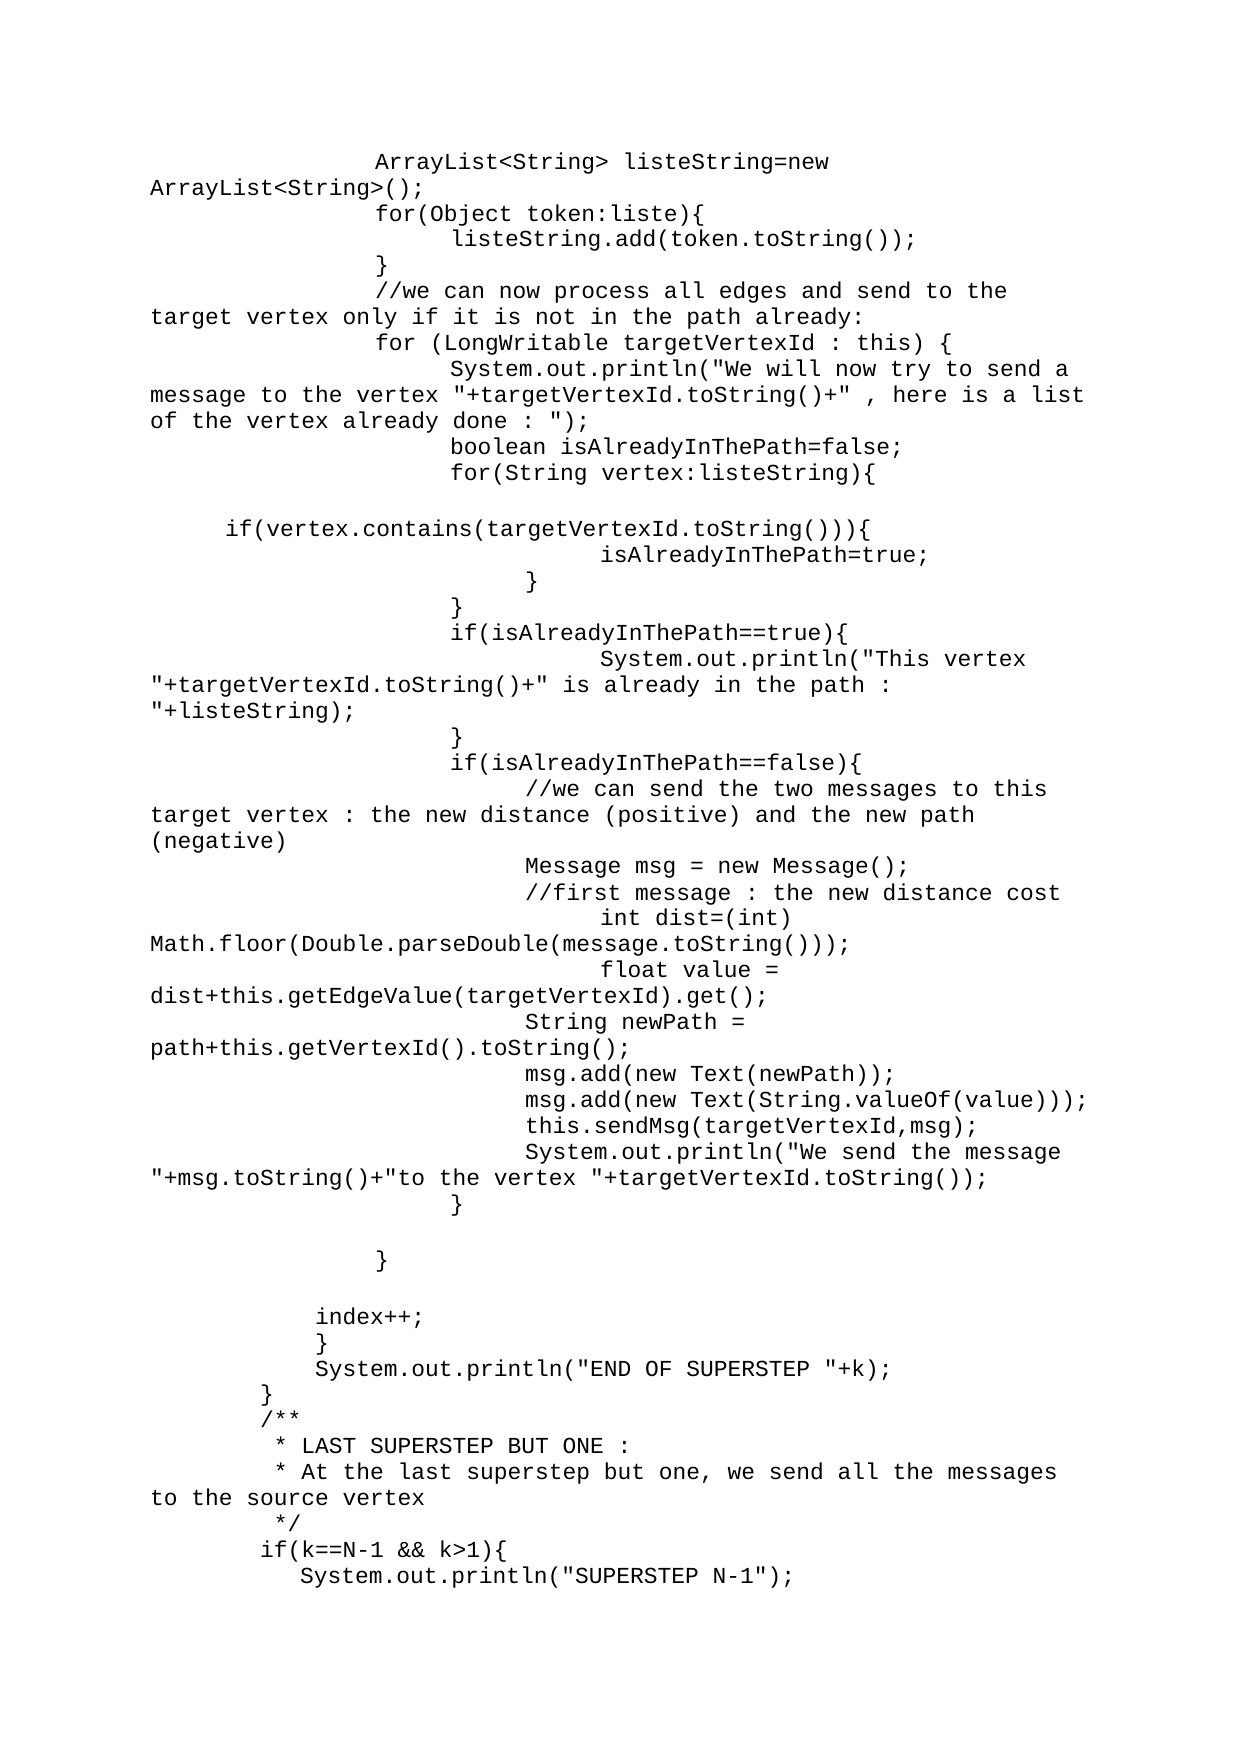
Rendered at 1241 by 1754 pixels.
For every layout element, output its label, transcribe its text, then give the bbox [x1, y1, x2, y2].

text msg.add(new Text(String.valueOf(value))); [150, 1088, 1090, 1114]
text int dist=(int) Math.floor(Double.parseDouble(message.toString())); [150, 907, 1090, 959]
text System.out.println("END OF SUPERSTEP "+k); [150, 1357, 1090, 1383]
text * At the last superstep but one, we send all the messages to the source vertex [150, 1461, 1090, 1512]
text //we can now process all edges and send to the target vertex only if it is not in the path already: [150, 280, 1090, 332]
text isAlreadyInThePath=true; [150, 544, 1090, 569]
text if(isAlreadyInThePath==false){ [150, 751, 1090, 777]
text } [150, 254, 1090, 280]
text msg.add(new Text(newPath)); [150, 1062, 1090, 1088]
text /** [150, 1409, 1090, 1435]
text */ [150, 1512, 1090, 1538]
text System.out.println("SUPERSTEP N-1"); [150, 1564, 1090, 1590]
text for(Object token:liste){ [150, 202, 1090, 228]
text System.out.println("This vertex "+targetVertexId.toString()+" is already in the path : "+listeString); [150, 647, 1090, 725]
text String newPath = path+this.getVertexId().toString(); [150, 1011, 1090, 1062]
text ArrayList<String> listeString=new ArrayList<String>(); [150, 150, 1090, 202]
text for(String vertex:listeString){ [150, 461, 1090, 487]
text for (LongWritable targetVertexId : this) { [150, 332, 1090, 357]
text if(isAlreadyInThePath==true){ [150, 621, 1090, 647]
text } [150, 569, 1090, 596]
text if(vertex.contains(targetVertexId.toString())){ [150, 487, 1090, 544]
text if(k==N-1 && k>1){ [150, 1538, 1090, 1564]
text } [150, 725, 1090, 751]
text System.out.println("We will now try to send a message to the vertex "+targetVertexId.toString()+" , here is a list of the vertex already done : "); [150, 357, 1090, 435]
text Message msg = new Message(); [150, 855, 1090, 881]
text } [150, 1331, 1090, 1357]
text System.out.println("We send the message "+msg.toString()+"to the vertex "+targetVertexId.toString()); [150, 1140, 1090, 1192]
text } [150, 596, 1090, 621]
text } [150, 1383, 1090, 1409]
text //first message : the new distance cost [150, 881, 1090, 907]
text } [150, 1192, 1090, 1218]
text float value = dist+this.getEdgeValue(targetVertexId).get(); [150, 959, 1090, 1011]
text this.sendMsg(targetVertexId,msg); [150, 1114, 1090, 1140]
text } [150, 1248, 1090, 1274]
text //we can send the two messages to this target vertex : the new distance (positive) and the new path (negative) [150, 777, 1090, 855]
text listeString.add(token.toString()); [150, 228, 1090, 254]
text * LAST SUPERSTEP BUT ONE : [150, 1435, 1090, 1461]
text index++; [150, 1305, 1090, 1331]
text boolean isAlreadyInThePath=false; [150, 435, 1090, 461]
